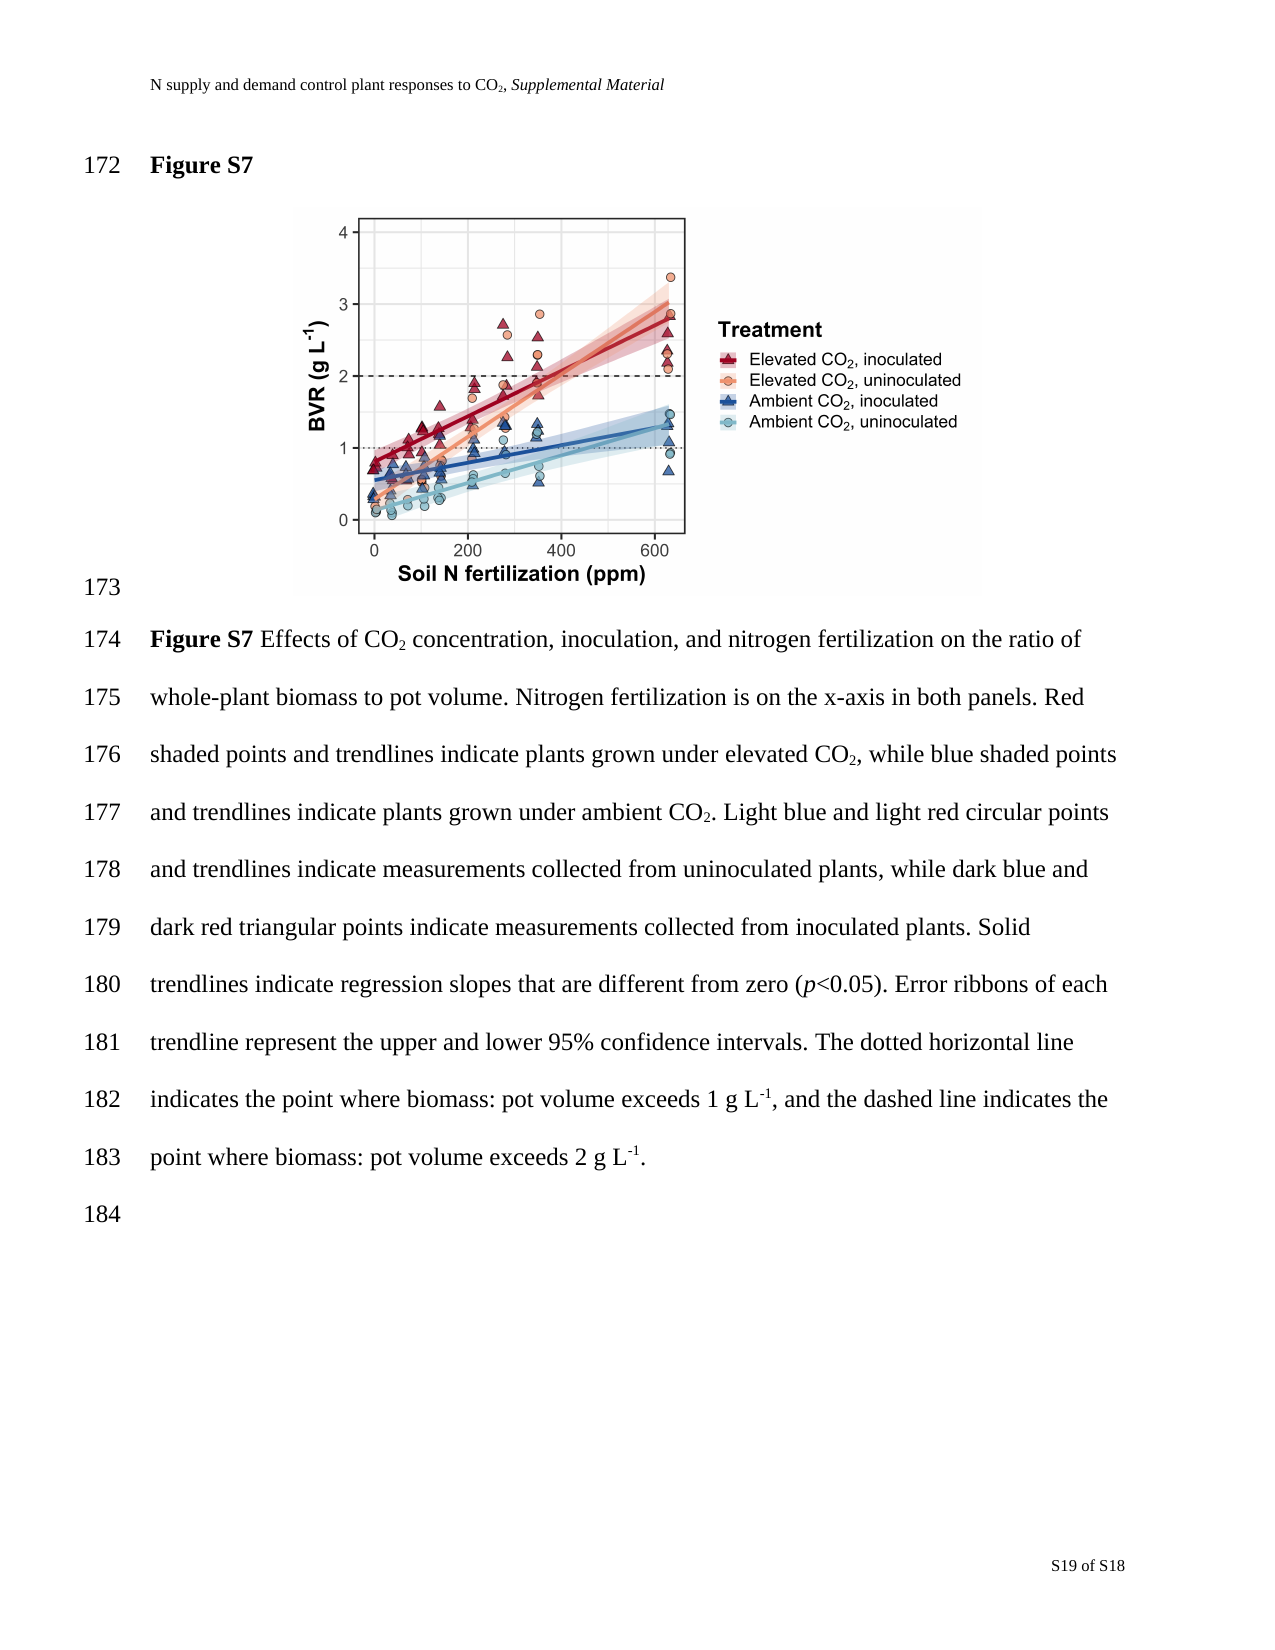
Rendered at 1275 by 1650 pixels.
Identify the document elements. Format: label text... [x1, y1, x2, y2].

text Figure S7 [150, 150, 1125, 179]
picture [292, 207, 983, 596]
text Figure S7 Effects of CO2 concentration, inoculation, and nitrogen fertilization on the ratio of whole-plant biomass to pot volume. Nitrogen fertilization is on the x-axis in both panels. Red shaded points and trendlines indicate plants grown under elevated CO2, while blue shaded points and trendlines indicate plants grown under ambient CO2. Light blue and light red circular points and trendlines indicate measurements collected from uninoculated plants, while dark blue and dark red triangular points indicate measurements collected from inoculated plants. Solid trendlines indicate regression slopes that are different from zero (p<0.05). Error ribbons of each trendline represent the upper and lower 95% confidence intervals. The dotted horizontal line indicates the point where biomass: pot volume exceeds 1 g L-1, and the dashed line indicates the point where biomass: pot volume exceeds 2 g L-1. [150, 624, 1125, 1171]
